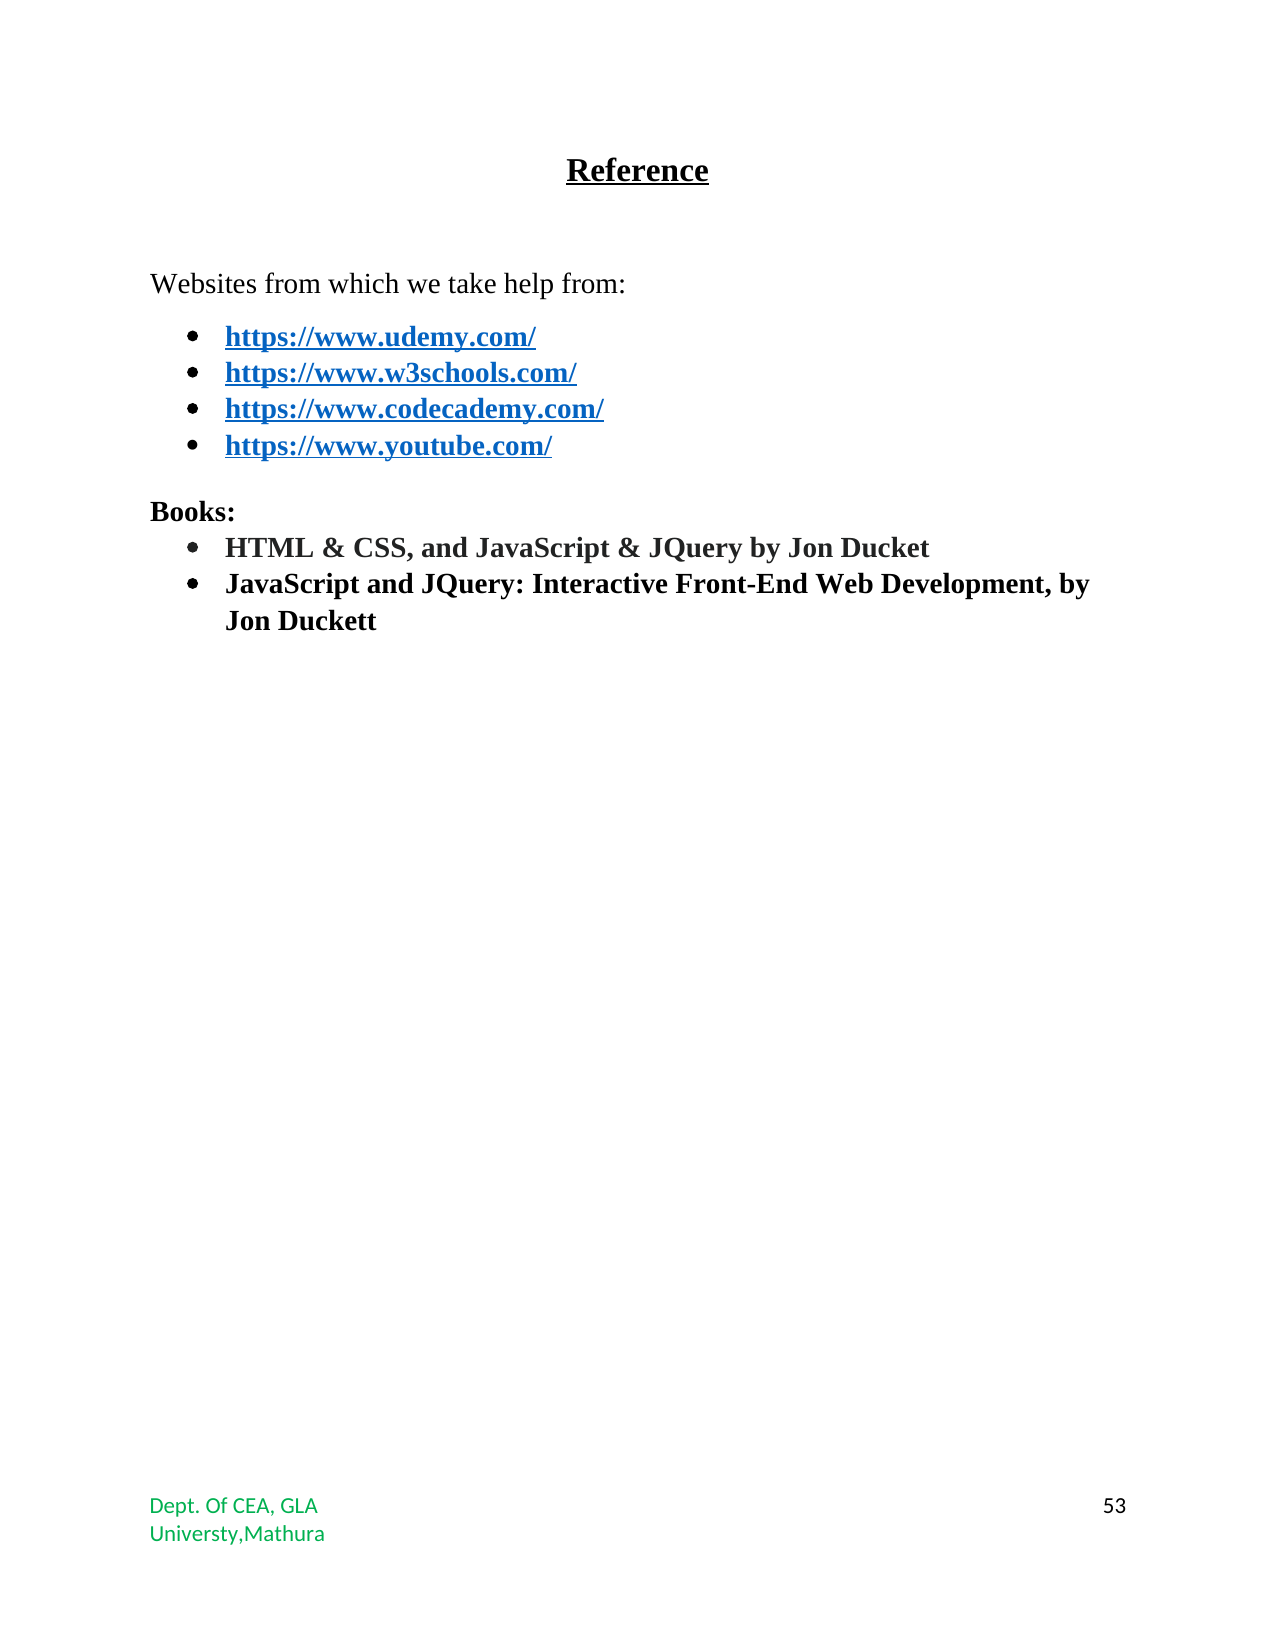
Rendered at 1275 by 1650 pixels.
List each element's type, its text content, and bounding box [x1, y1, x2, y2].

text Websites from which we take help from: [150, 266, 1125, 299]
list HTML & CSS, and JavaScript & JQuery by Jon Ducket [187, 530, 1125, 564]
list https://www.youtube.com/ [187, 428, 1125, 461]
list https://www.codecademy.com/ [187, 391, 1125, 425]
list https://www.udemy.com/ [187, 319, 1125, 352]
list https://www.w3schools.com/ [187, 355, 1125, 389]
list JavaScript and JQuery: Interactive Front-End Web Development, by Jon Duckett [187, 566, 1125, 636]
list Books: [150, 494, 1125, 528]
text Reference [150, 150, 1125, 188]
